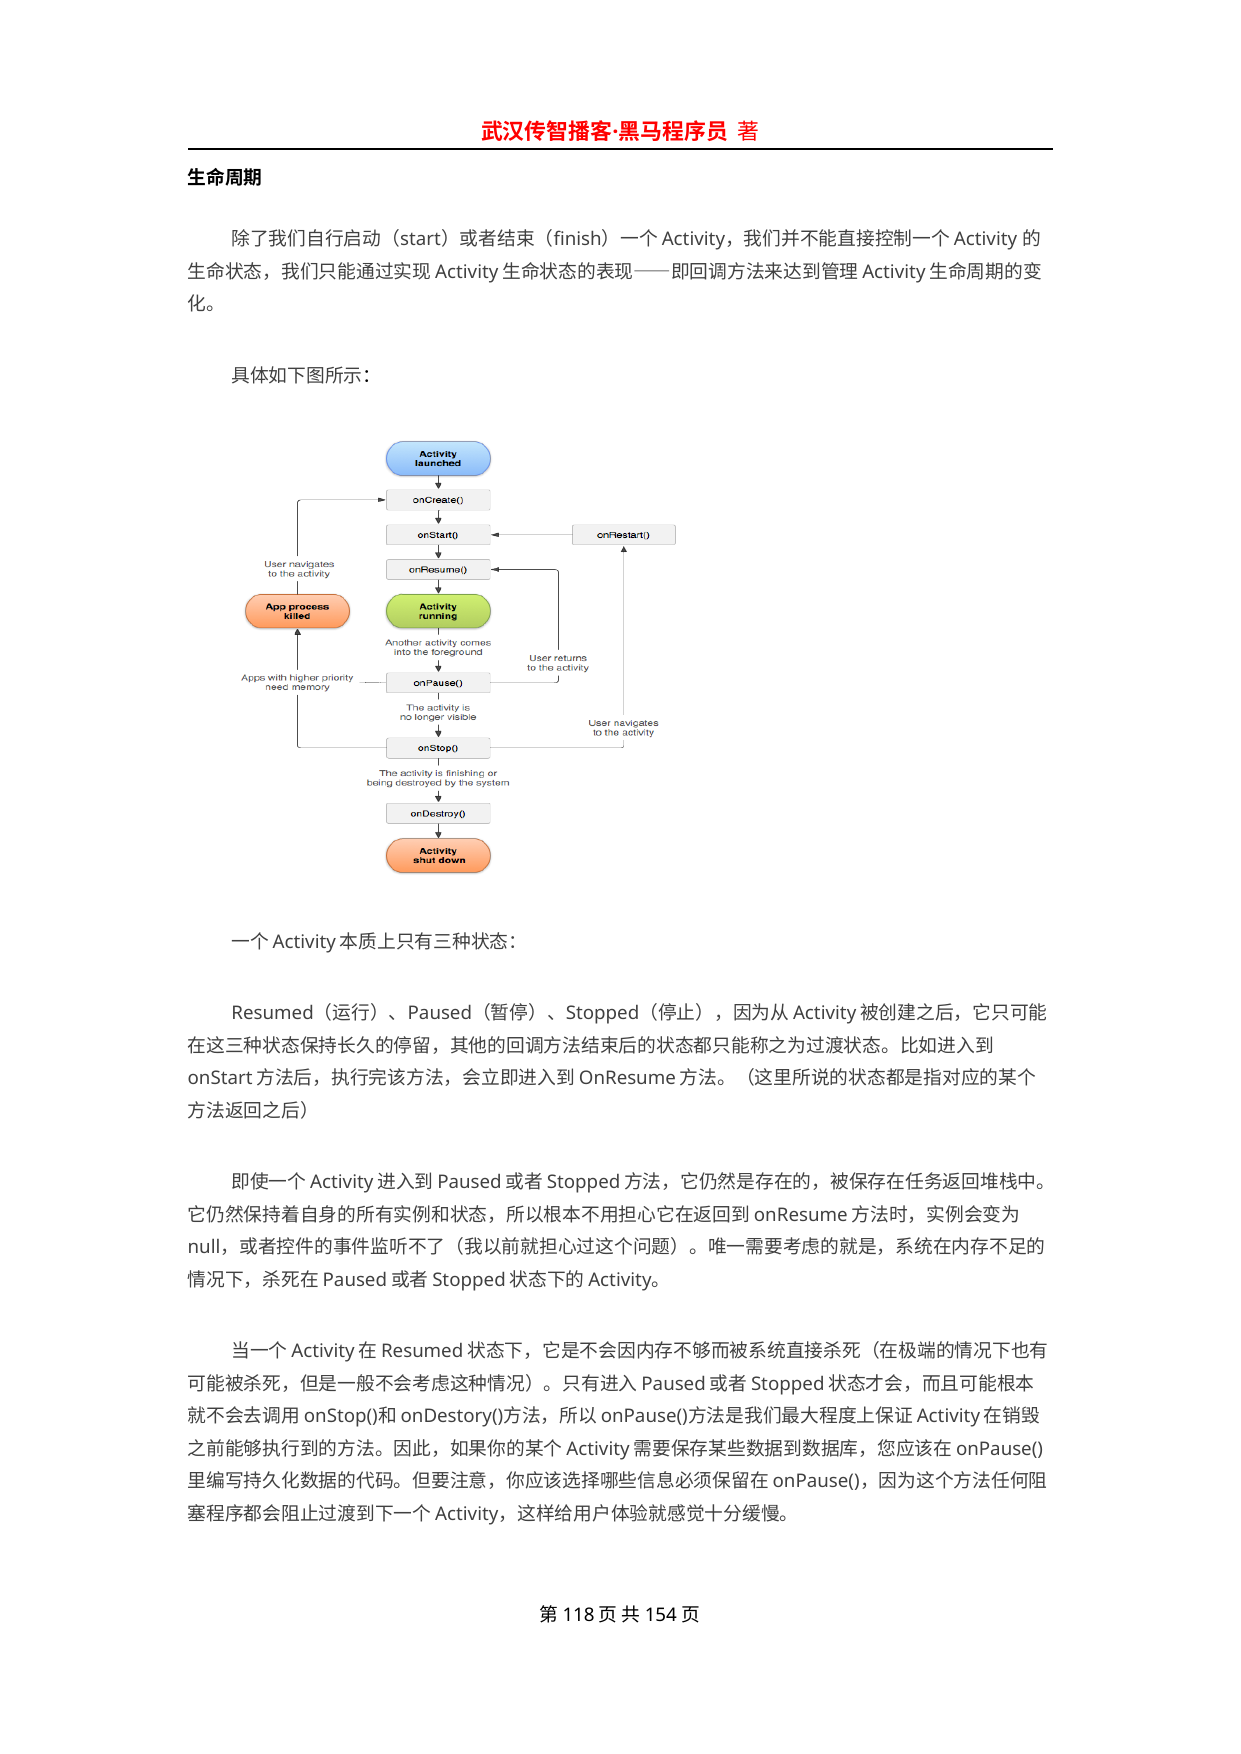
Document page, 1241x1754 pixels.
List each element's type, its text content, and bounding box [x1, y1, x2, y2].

text 当一个Activity在Resumed状态下，它是不会因内存不够而被系统直接杀死（在极端的情况下也有可能被杀死，但是一般不会考虑这种情况）。只有进入Paused或者Stopped状态才会，而且可能根本就不会去调用onStop()和onDestory()方法，所以onPause()方法是我们最大程度上保证Activity在销毁之前能够执行到的方法。因此，如果你的某个Activity需要保存某些数据到数据库，您应该在onPause()里编写持久化数据的代码。但要注意，你应该选择哪些信息必须保留在onPause()，因为这个方法任何阻塞程序都会阻止过渡到下一个Activity，这样给用户体验就感觉十分缓慢。 [187, 1333, 1053, 1528]
text 一个Activity本质上只有三种状态： [187, 924, 1053, 956]
picture [231, 436, 680, 879]
text 具体如下图所示： [187, 358, 1053, 391]
text Resumed（运行）、Paused（暂停）、Stopped（停止），因为从Activity被创建之后，它只可能在这三种状态保持长久的停留，其他的回调方法结束后的状态都只能称之为过渡状态。比如进入到onStart方法后，执行完该方法，会立即进入到OnResume方法。（这里所说的状态都是指对应的某个方法返回之后） [187, 995, 1053, 1125]
text 即使一个Activity进入到Paused或者Stopped方法，它仍然是存在的，被保存在任务返回堆栈中。它仍然保持着自身的所有实例和状态，所以根本不用担心它在返回到onResume方法时，实例会变为null，或者控件的事件监听不了（我以前就担心过这个问题）。唯一需要考虑的就是，系统在内存不足的情况下，杀死在Paused或者Stopped状态下的Activity。 [187, 1164, 1053, 1294]
text 除了我们自行启动（start）或者结束（finish）一个Activity，我们并不能直接控制一个Activity 的生命状态，我们只能通过实现Activity生命状态的表现——即回调方法来达到管理Activity生命周期的变化。 [187, 221, 1053, 319]
